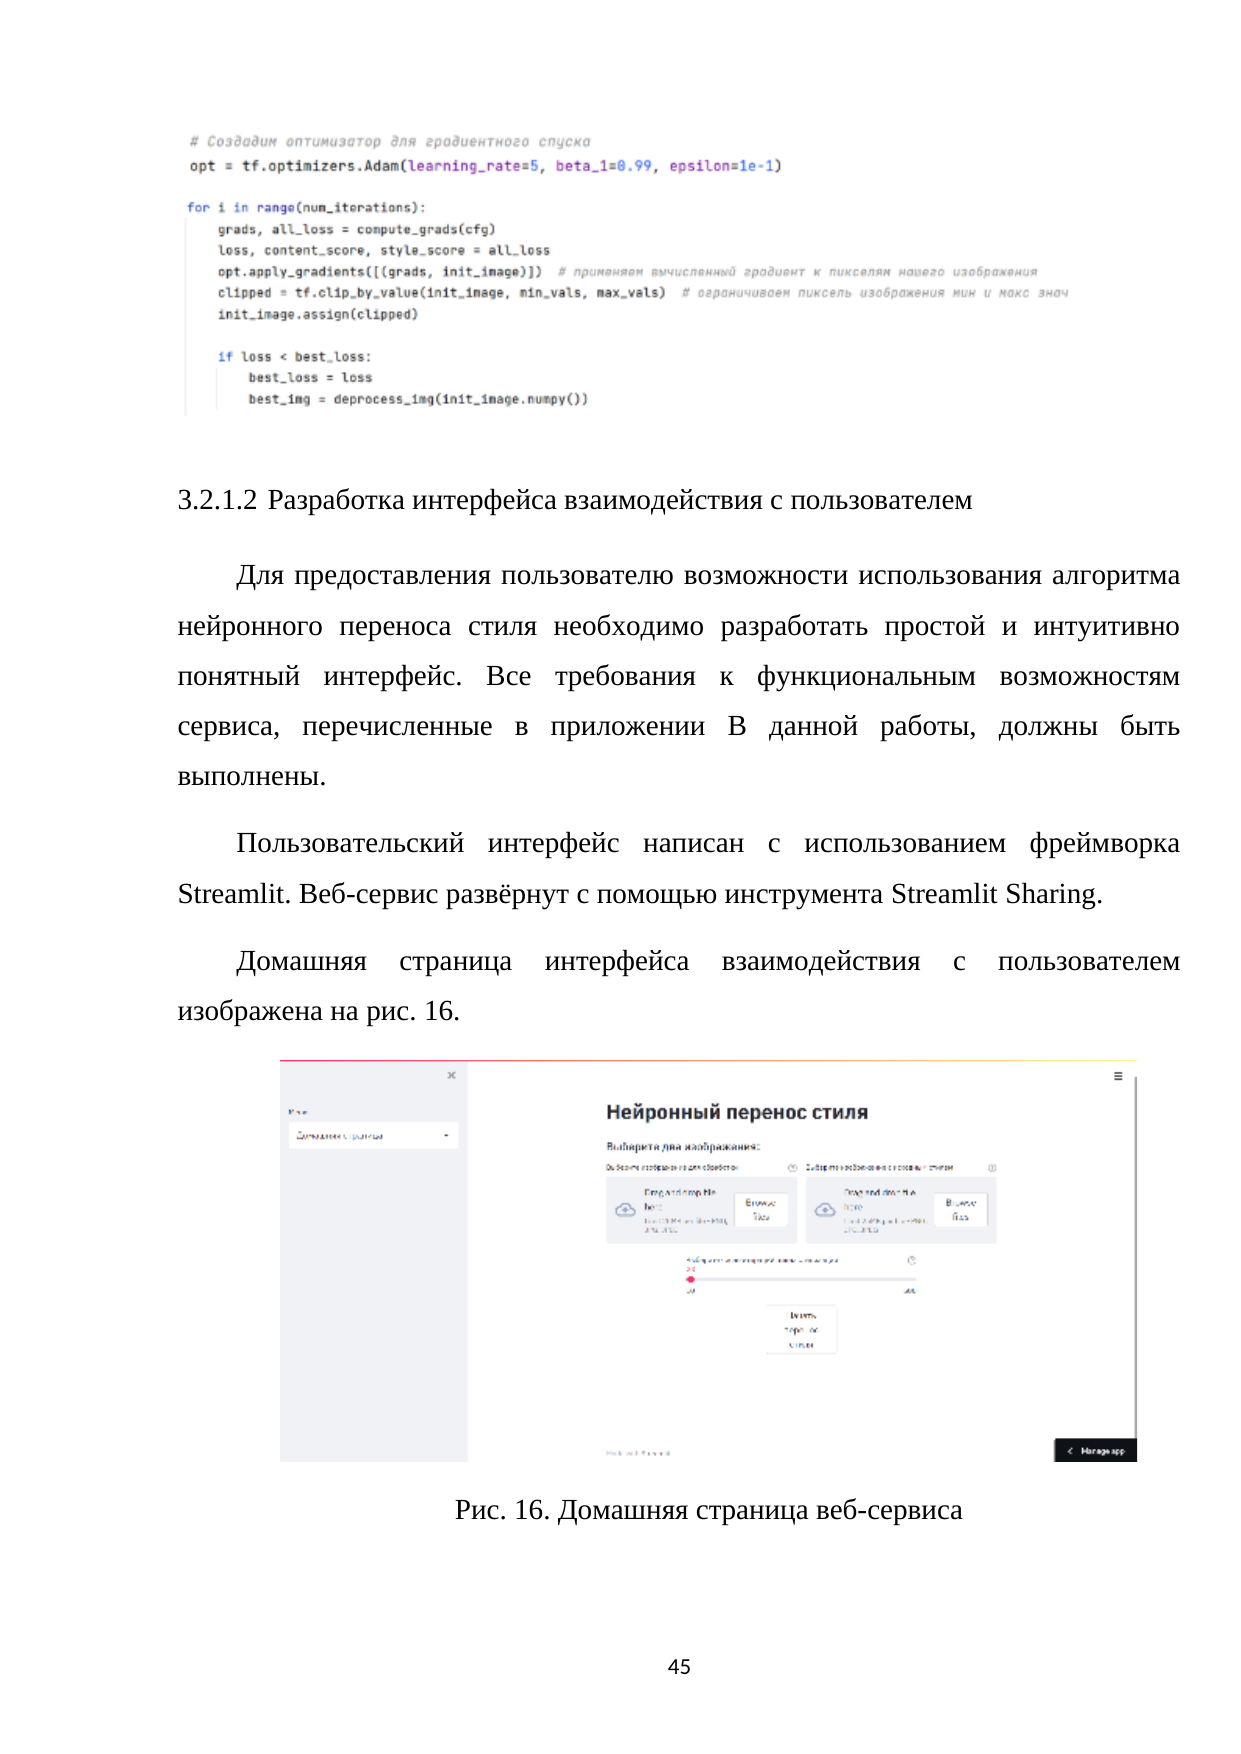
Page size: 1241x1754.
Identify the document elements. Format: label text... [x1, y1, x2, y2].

text Пользовательский интерфейс написан с использованием фреймворка Streamlit. Веб-сервис развёрнут с помощью инструмента Streamlit Sharing. [177, 826, 1181, 909]
text Рис. 16. Домашняя страница веб-сервиса [177, 1492, 1181, 1526]
picture [280, 1060, 1138, 1462]
text Домашняя страница интерфейса взаимодействия с пользователем изображена на рис. 16. [177, 943, 1181, 1027]
subtitle Разработка интерфейса взаимодействия с пользователем [177, 482, 1181, 516]
picture [177, 118, 1076, 418]
text Для предоставления пользователю возможности использования алгоритма нейронного переноса стиля необходимо разработать простой и интуитивно понятный интерфейс. Все требования к функциональным возможностям сервиса, перечисленные в приложении В данной работы, должны быть выполнены. [177, 557, 1181, 792]
